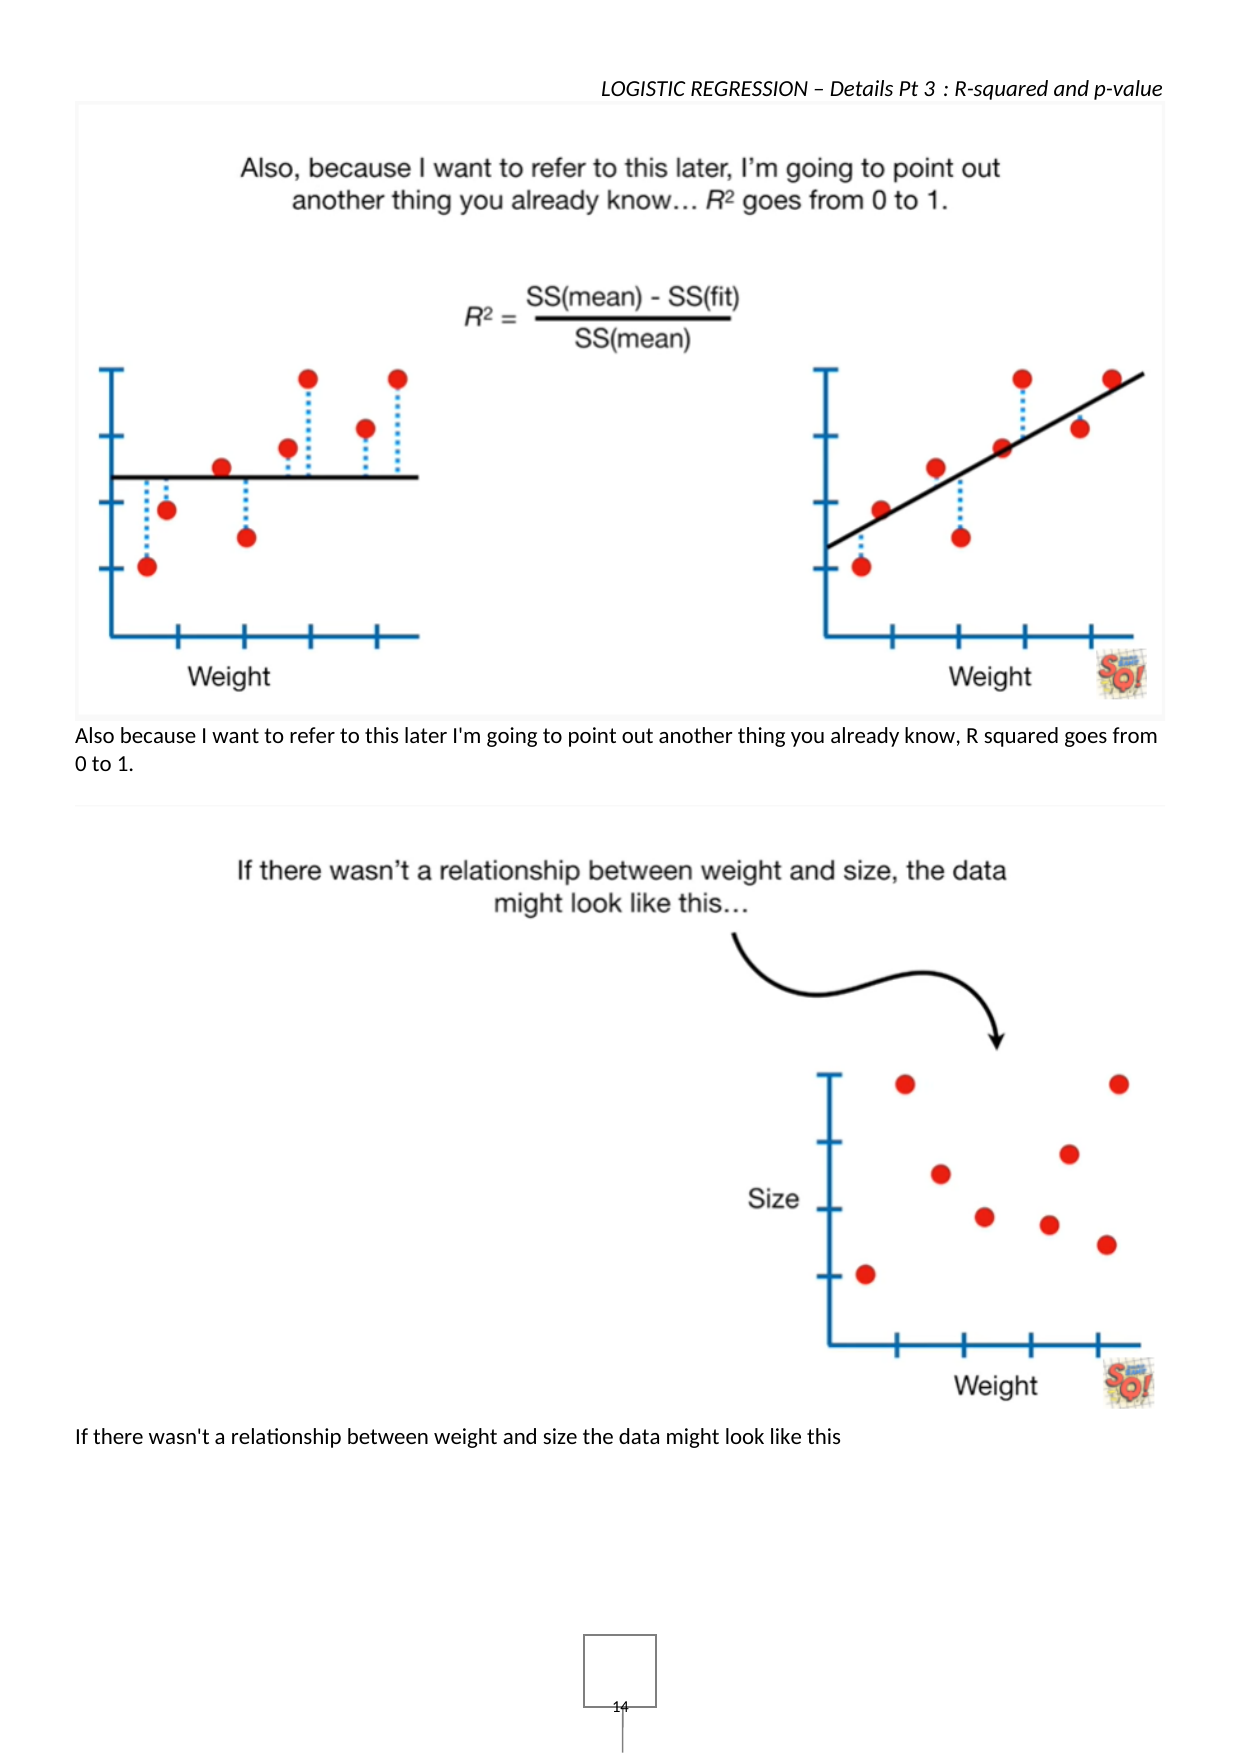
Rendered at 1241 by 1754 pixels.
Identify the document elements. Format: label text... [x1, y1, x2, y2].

text Also because I want to refer to this later I'm going to point out another thing you already know, R squared goes from 0 to 1. [75, 721, 1165, 777]
text If there wasn't a relationship between weight and size the data might look like this [75, 1423, 1165, 1451]
picture [75, 101, 1166, 721]
picture [75, 805, 1166, 1423]
